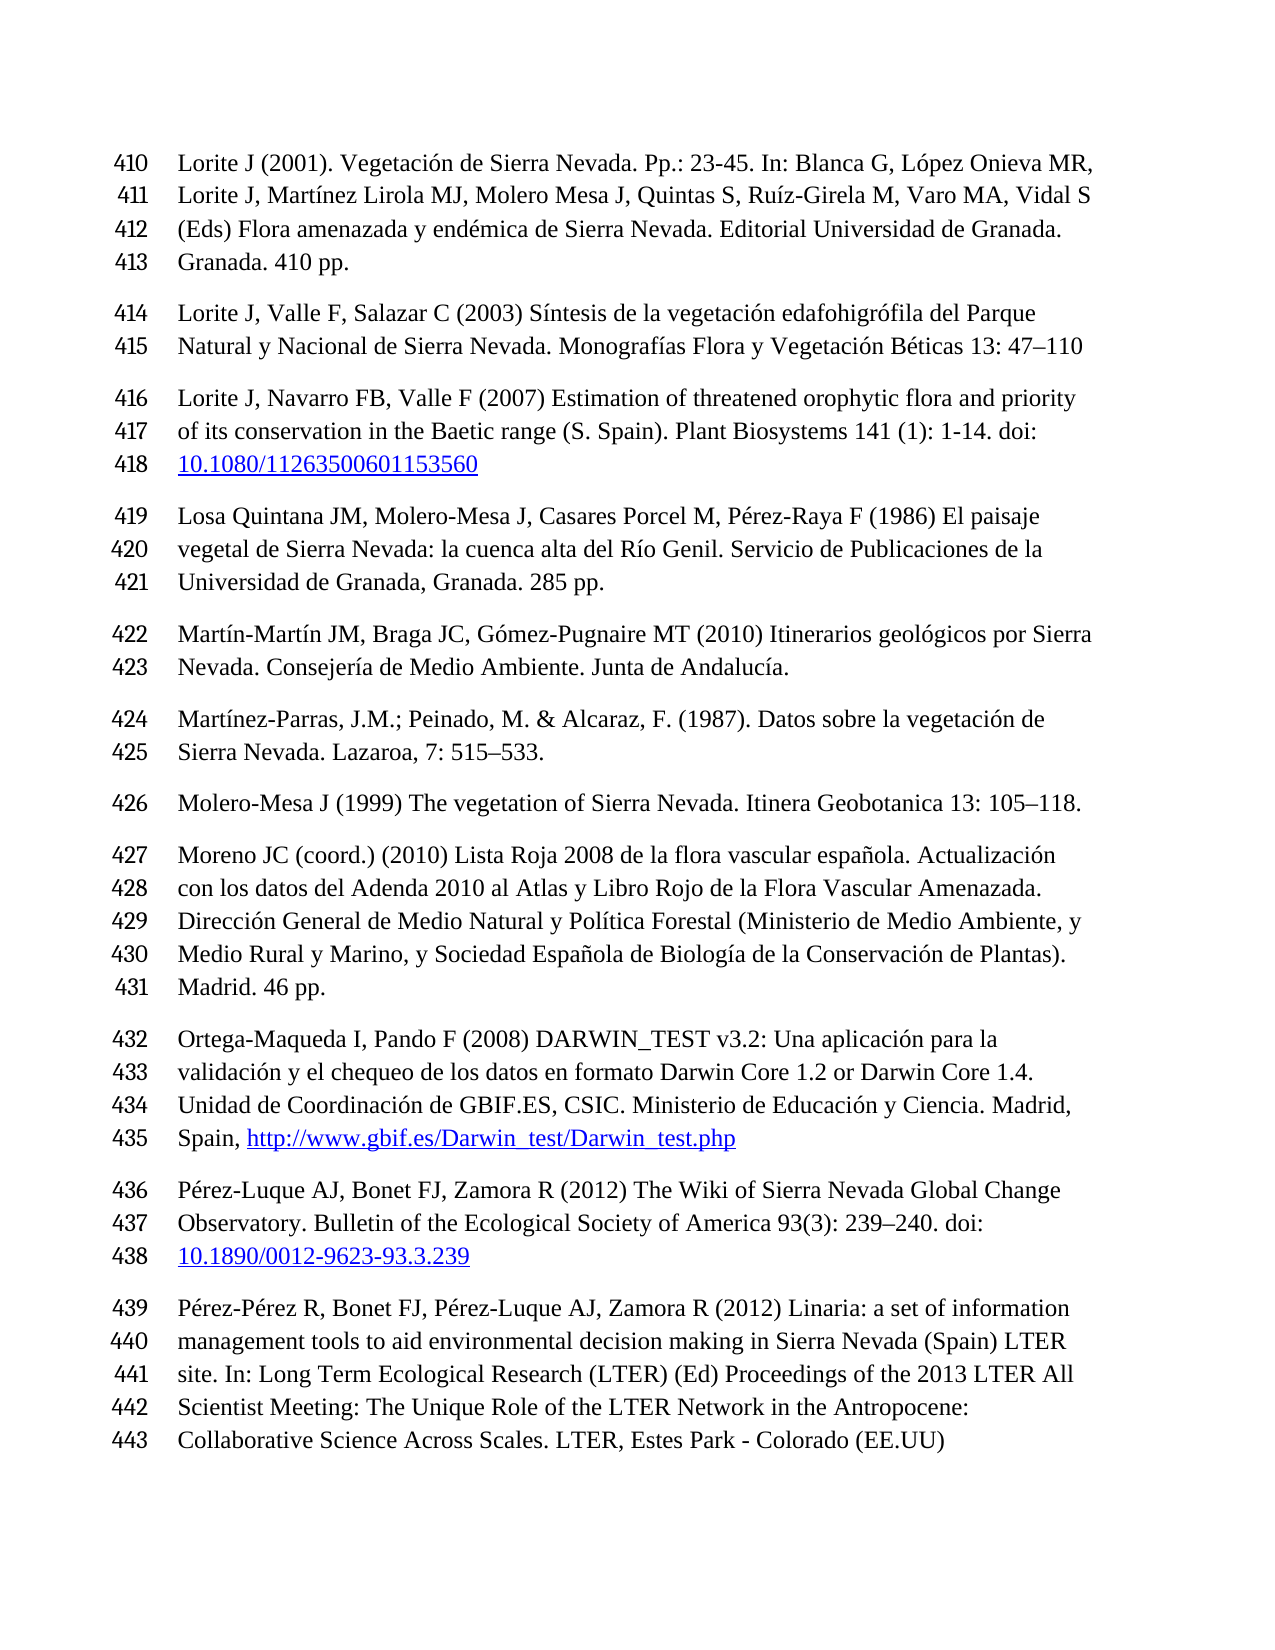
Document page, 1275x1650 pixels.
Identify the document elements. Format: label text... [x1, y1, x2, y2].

text Moreno JC (coord.) (2010) Lista Roja 2008 de la flora vascular española. Actualización con los datos del Adenda 2010 al Atlas y Libro Rojo de la Flora Vascular Amenazada. Dirección General de Medio Natural y Política Forestal (Ministerio de Medio Ambiente, y Medio Rural y Marino, y Sociedad Española de Biología de la Conservación de Plantas). Madrid. 46 pp. [177, 840, 1098, 1001]
text Pérez-Luque AJ, Bonet FJ, Zamora R (2012) The Wiki of Sierra Nevada Global Change Observatory. Bulletin of the Ecological Society of America 93(3): 239–240. doi: 10.1890/0012-9623-93.3.239 [177, 1175, 1098, 1270]
text Martínez-Parras, J.M.; Peinado, M. & Alcaraz, F. (1987). Datos sobre la vegetación de Sierra Nevada. Lazaroa, 7: 515–533. [177, 704, 1098, 765]
text Lorite J, Navarro FB, Valle F (2007) Estimation of threatened orophytic flora and priority of its conservation in the Baetic range (S. Spain). Plant Biosystems 141 (1): 1-14. doi: 10.1080/11263500601153560 [177, 383, 1098, 478]
text Lorite J (2001). Vegetación de Sierra Nevada. Pp.: 23-45. In: Blanca G, López Onieva MR, Lorite J, Martínez Lirola MJ, Molero Mesa J, Quintas S, Ruíz-Girela M, Varo MA, Vidal S (Eds) Flora amenazada y endémica de Sierra Nevada. Editorial Universidad de Granada. Granada. 410 pp. [177, 148, 1098, 275]
text Molero-Mesa J (1999) The vegetation of Sierra Nevada. Itinera Geobotanica 13: 105–118. [177, 788, 1098, 817]
text Losa Quintana JM, Molero-Mesa J, Casares Porcel M, Pérez-Raya F (1986) El paisaje vegetal de Sierra Nevada: la cuenca alta del Río Genil. Servicio de Publicaciones de la Universidad de Granada, Granada. 285 pp. [177, 501, 1098, 596]
text Lorite J, Valle F, Salazar C (2003) Síntesis de la vegetación edafohigrófila del Parque Natural y Nacional de Sierra Nevada. Monografías Flora y Vegetación Béticas 13: 47–110 [177, 298, 1098, 360]
text Ortega-Maqueda I, Pando F (2008) DARWIN_TEST v3.2: Una aplicación para la validación y el chequeo de los datos en formato Darwin Core 1.2 or Darwin Core 1.4. Unidad de Coordinación de GBIF.ES, CSIC. Ministerio de Educación y Ciencia. Madrid, Spain, http://www.gbif.es/Darwin_test/Darwin_test.php [177, 1024, 1098, 1152]
text Pérez-Pérez R, Bonet FJ, Pérez-Luque AJ, Zamora R (2012) Linaria: a set of information management tools to aid environmental decision making in Sierra Nevada (Spain) LTER site. In: Long Term Ecological Research (LTER) (Ed) Proceedings of the 2013 LTER All Scientist Meeting: The Unique Role of the LTER Network in the Antropocene: Collaborative Science Across Scales. LTER, Estes Park - Colorado (EE.UU) [177, 1293, 1098, 1453]
text Martín-Martín JM, Braga JC, Gómez-Pugnaire MT (2010) Itinerarios geológicos por Sierra Nevada. Consejería de Medio Ambiente. Junta de Andalucía. [177, 619, 1098, 681]
